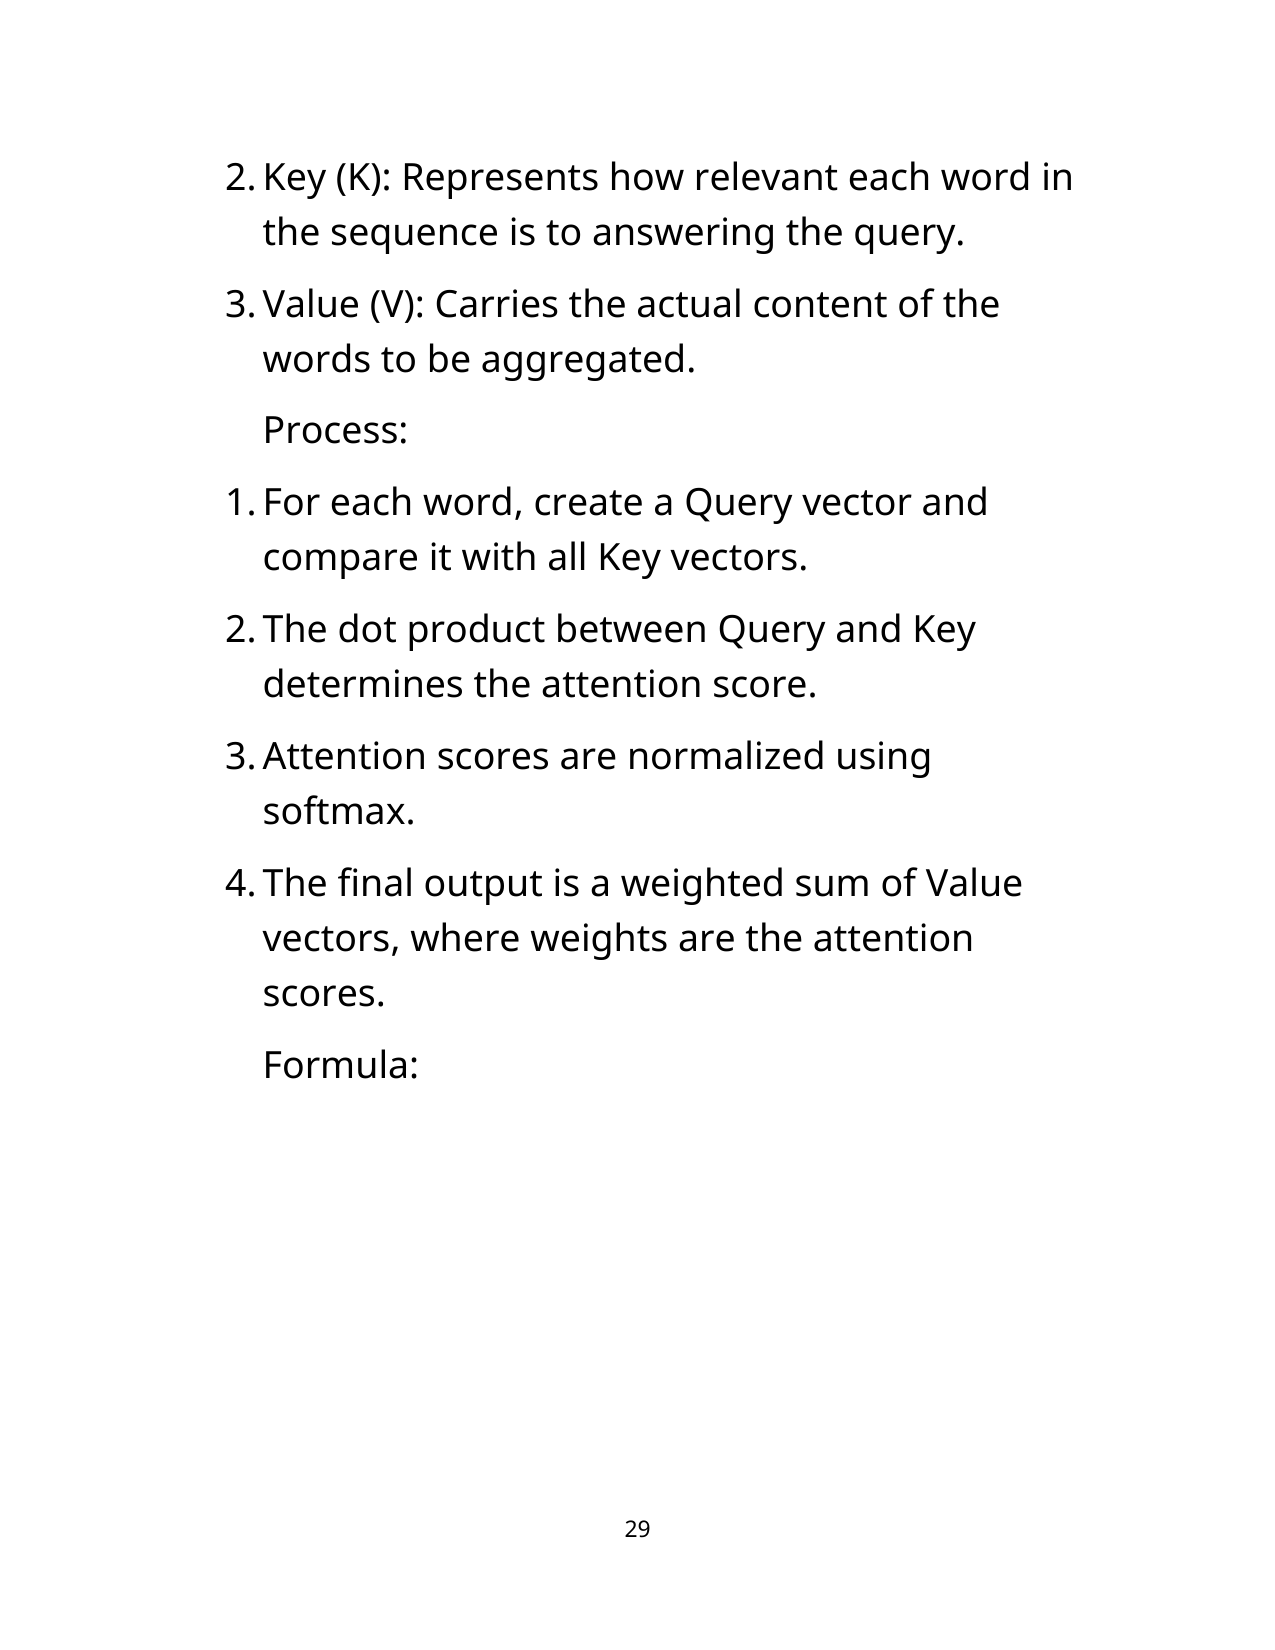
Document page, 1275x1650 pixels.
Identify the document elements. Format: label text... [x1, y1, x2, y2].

list For each word, create a Query vector and compare it with all Key vectors. [225, 476, 1087, 582]
text Formula: [262, 1038, 1087, 1089]
text Process: [262, 404, 1087, 455]
list Attention scores are normalized using softmax. [225, 729, 1087, 835]
list The dot product between Query and Key determines the attention score. [225, 602, 1087, 708]
list The final output is a weighted sum of Value vectors, where weights are the attention scores. [225, 856, 1087, 1017]
list Key (K): Represents how relevant each word in the sequence is to answering the query. [225, 150, 1087, 256]
list Value (V): Carries the actual content of the words to be aggregated. [225, 277, 1087, 383]
